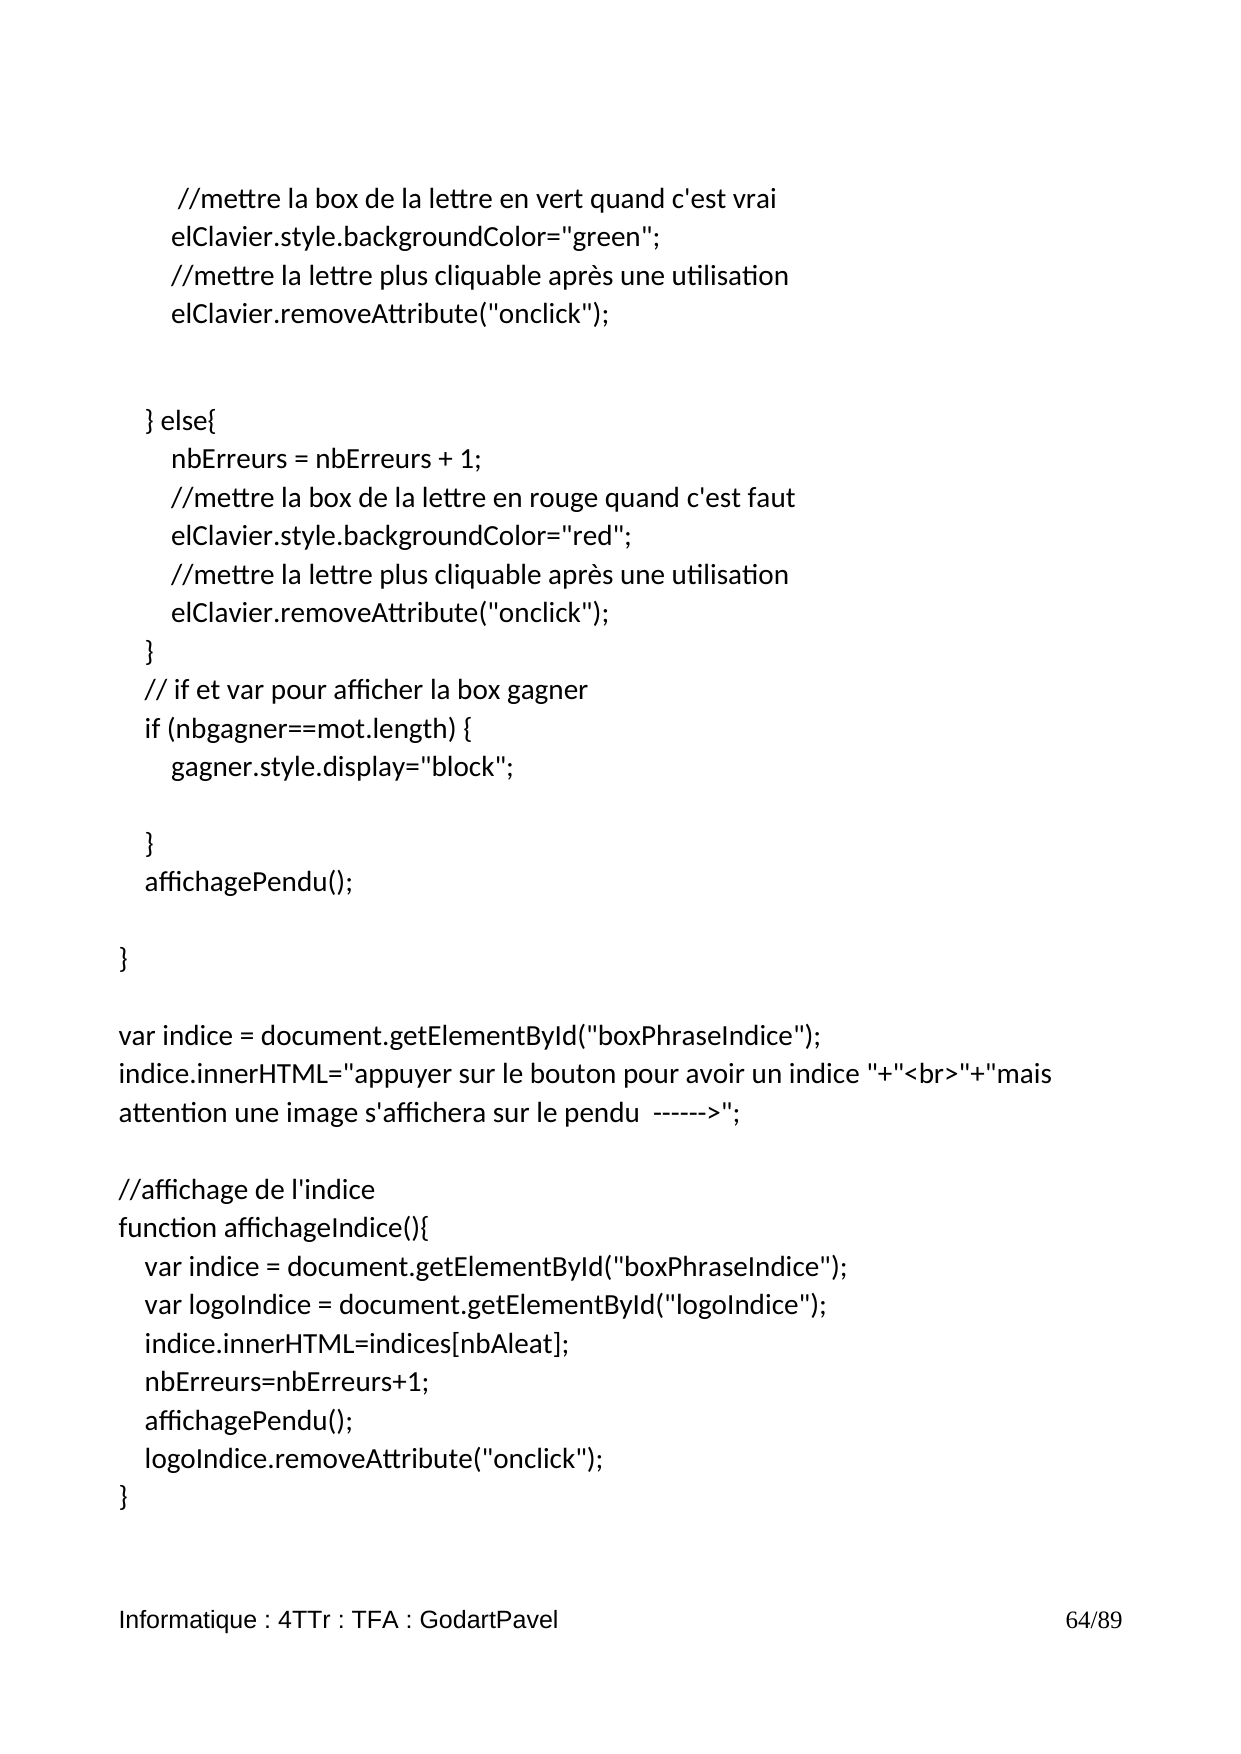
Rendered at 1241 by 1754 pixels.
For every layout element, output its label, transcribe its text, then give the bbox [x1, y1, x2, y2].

text nbErreurs = nbErreurs + 1; [118, 441, 1123, 476]
text gagner.style.display="block"; [118, 748, 1123, 784]
text elClavier.style.backgroundColor="red"; [118, 517, 1123, 553]
text logoIndice.removeAttribute("onclick"); [118, 1440, 1123, 1476]
text elClavier.removeAttribute("onclick"); [118, 594, 1123, 630]
text //mettre la lettre plus cliquable après une utilisation [118, 556, 1123, 592]
text //affichage de l'indice [118, 1171, 1123, 1207]
text //mettre la box de la lettre en vert quand c'est vrai [118, 180, 1123, 215]
text affichagePendu(); [118, 1402, 1123, 1437]
text elClavier.removeAttribute("onclick"); [118, 295, 1123, 331]
text } [118, 1478, 1123, 1514]
text } [118, 825, 1123, 861]
text affichagePendu(); [118, 863, 1123, 899]
text } [118, 633, 1123, 668]
text //mettre la box de la lettre en rouge quand c'est faut [118, 479, 1123, 515]
text //mettre la lettre plus cliquable après une utilisation [118, 257, 1123, 292]
text var indice = document.getElementById("boxPhraseIndice"); [118, 1248, 1123, 1283]
text var logoIndice = document.getElementById("logoIndice"); [118, 1286, 1123, 1322]
text if (nbgagner==mot.length) { [118, 710, 1123, 745]
text } [118, 940, 1123, 976]
text elClavier.style.backgroundColor="green"; [118, 218, 1123, 254]
text indice.innerHTML=indices[nbAleat]; [118, 1325, 1123, 1360]
text // if et var pour afficher la box gagner [118, 671, 1123, 707]
text indice.innerHTML="appuyer sur le bouton pour avoir un indice "+"<br>"+"mais attention une image s'affichera sur le pendu ------>"; [118, 1056, 1123, 1130]
text } else{ [118, 402, 1123, 438]
text var indice = document.getElementById("boxPhraseIndice"); [118, 1017, 1123, 1053]
text nbErreurs=nbErreurs+1; [118, 1363, 1123, 1399]
text function affichageIndice(){ [118, 1209, 1123, 1245]
